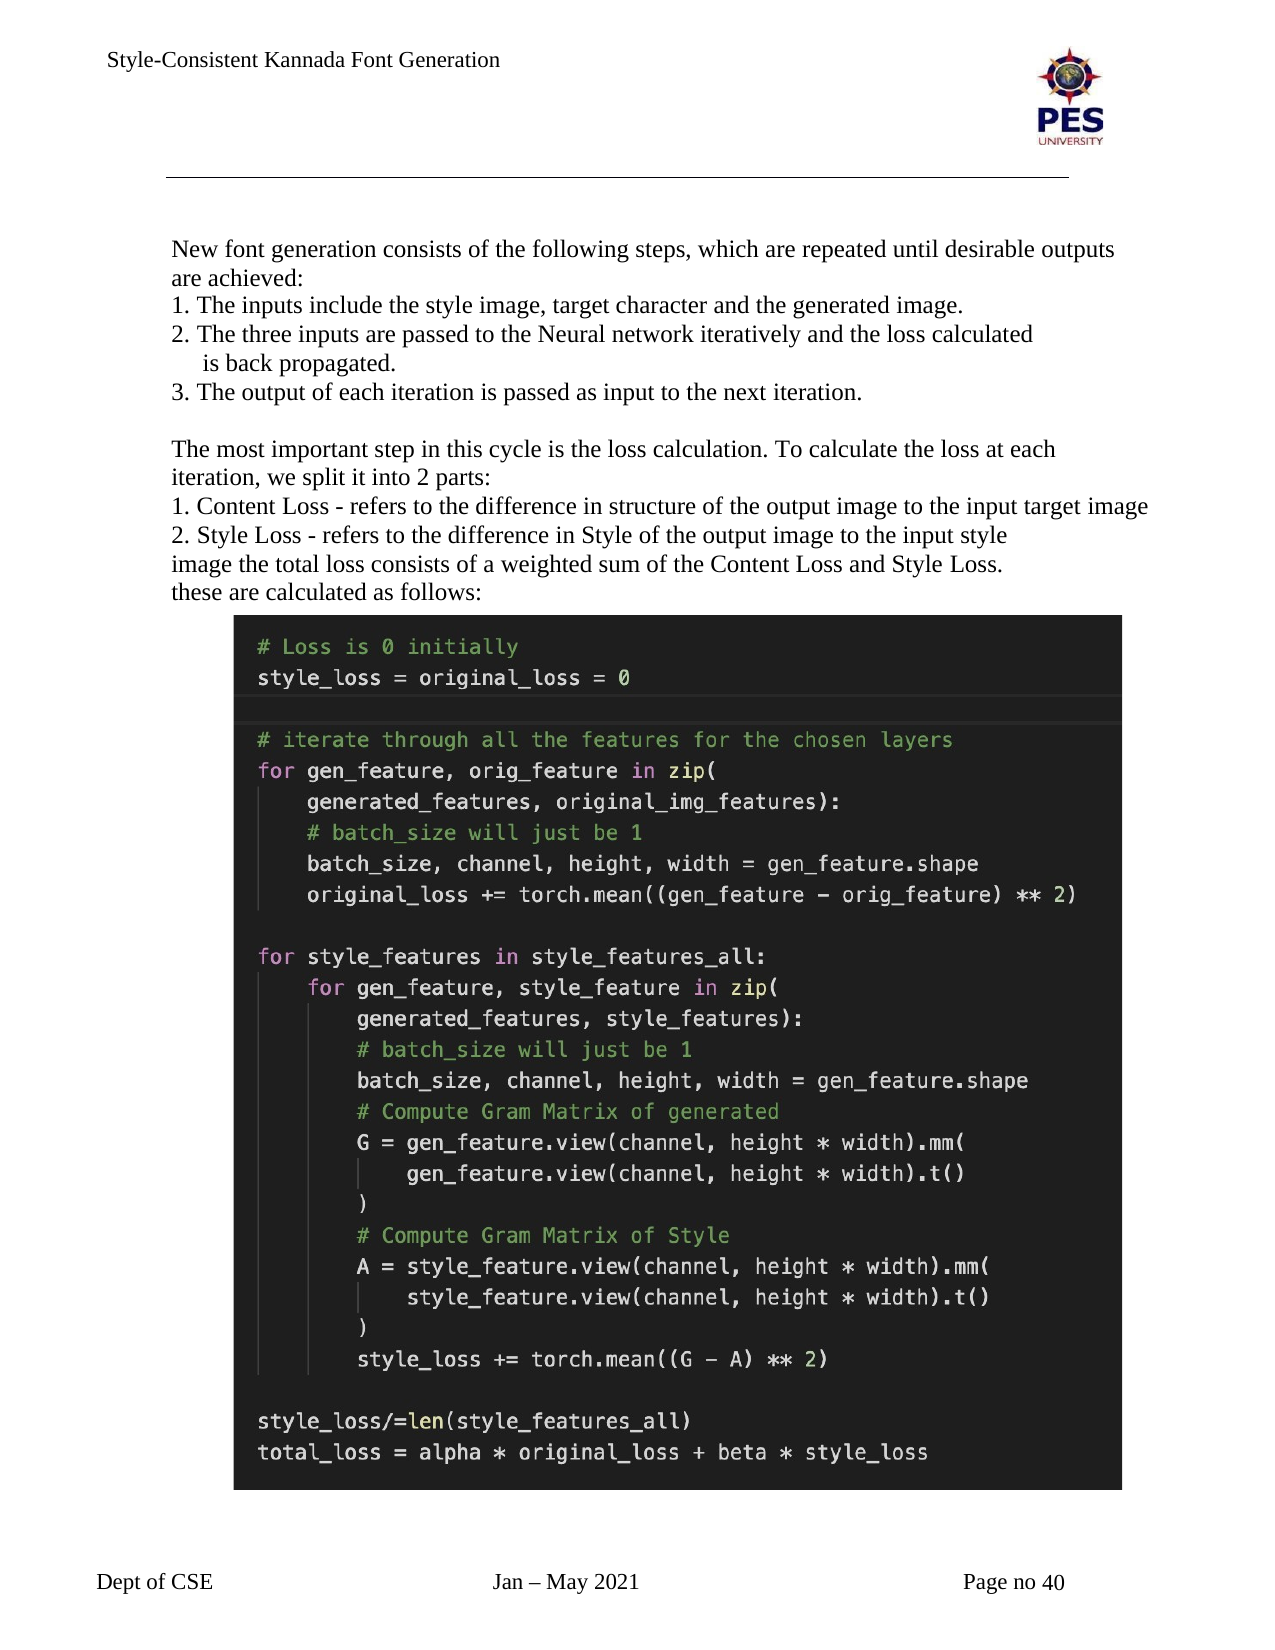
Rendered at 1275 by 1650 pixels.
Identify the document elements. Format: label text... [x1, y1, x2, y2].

list The inputs include the style image, target character and the generated image. [171, 291, 1275, 320]
picture [1036, 46, 1104, 145]
list The output of each iteration is passed as input to the next iteration. [171, 377, 1275, 406]
list Content Loss - refers to the difference in structure of the output image to the input target image [171, 491, 1275, 520]
list The three inputs are passed to the Neural network iteratively and the loss calculated is back propagated. [171, 320, 1033, 376]
text New font generation consists of the following steps, which are repeated until desirable outputs are achieved: [171, 234, 1127, 291]
text The most important step in this cycle is the loss calculation. To calculate the loss at each iteration, we split it into 2 parts: [171, 434, 1058, 491]
picture [233, 615, 1123, 1490]
text these are calculated as follows: [171, 577, 1275, 606]
list Style Loss - refers to the difference in Style of the output image to the input style image the total loss consists of a weighted sum of the Content Loss and Style Loss. [171, 520, 1074, 577]
